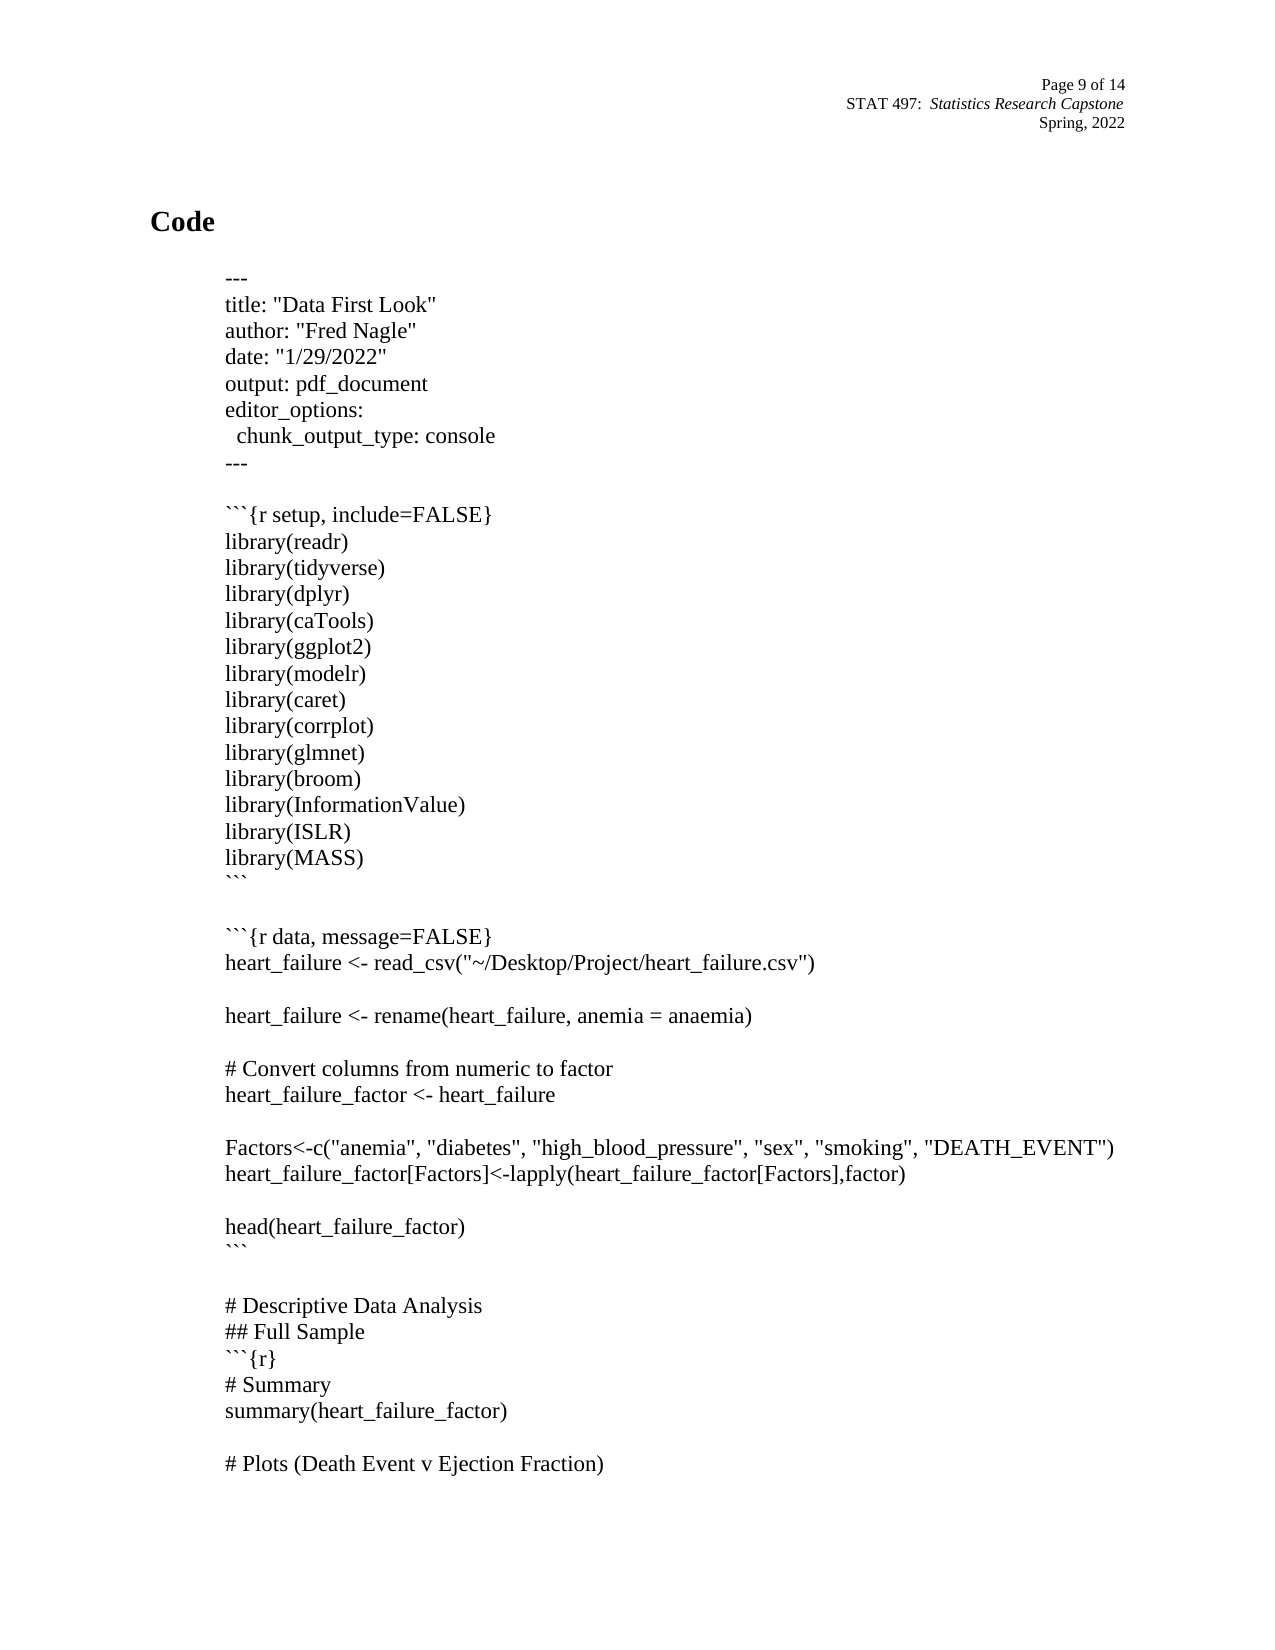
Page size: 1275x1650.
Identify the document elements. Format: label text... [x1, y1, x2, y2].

list library(readr) [225, 528, 1125, 554]
list heart_failure <- read_csv("~/Desktop/Project/heart_failure.csv") [225, 949, 1125, 976]
list ```{r} [225, 1345, 1125, 1371]
list library(ggplot2) [225, 633, 1125, 659]
list # Descriptive Data Analysis [225, 1292, 1125, 1318]
list ## Full Sample [225, 1318, 1125, 1345]
list head(heart_failure_factor) [225, 1213, 1125, 1239]
list ``` [225, 1239, 1125, 1266]
text Code [150, 204, 1125, 238]
list library(ISLR) [225, 818, 1125, 844]
list ```{r data, message=FALSE} [225, 923, 1125, 949]
list library(corrplot) [225, 712, 1125, 739]
list library(MASS) [225, 844, 1125, 870]
list --- [225, 264, 1125, 291]
list # Summary [225, 1371, 1125, 1397]
list # Plots (Death Event v Ejection Fraction) [225, 1450, 1125, 1477]
list heart_failure_factor[Factors]<-lapply(heart_failure_factor[Factors],factor) [225, 1160, 1125, 1187]
list editor_options: [225, 396, 1125, 422]
list heart_failure_factor <- heart_failure [225, 1081, 1125, 1108]
list library(dplyr) [225, 581, 1125, 607]
list ``` [225, 870, 1125, 897]
list heart_failure <- rename(heart_failure, anemia = anaemia) [225, 1002, 1125, 1028]
list library(broom) [225, 765, 1125, 791]
list Factors<-c("anemia", "diabetes", "high_blood_pressure", "sex", "smoking", "DEATH_EVENT") [225, 1134, 1125, 1160]
list ```{r setup, include=FALSE} [225, 501, 1125, 528]
list library(modelr) [225, 659, 1125, 686]
list library(InformationValue) [225, 791, 1125, 818]
list library(tidyverse) [225, 554, 1125, 581]
list library(caTools) [225, 607, 1125, 633]
list summary(heart_failure_factor) [225, 1397, 1125, 1424]
list library(caret) [225, 686, 1125, 712]
list date: "1/29/2022" [225, 343, 1125, 370]
list # Convert columns from numeric to factor [225, 1055, 1125, 1081]
list author: "Fred Nagle" [225, 317, 1125, 343]
list --- [225, 449, 1125, 475]
list chunk_output_type: console [225, 422, 1125, 449]
list library(glmnet) [225, 739, 1125, 765]
list title: "Data First Look" [225, 291, 1125, 317]
list output: pdf_document [225, 370, 1125, 396]
